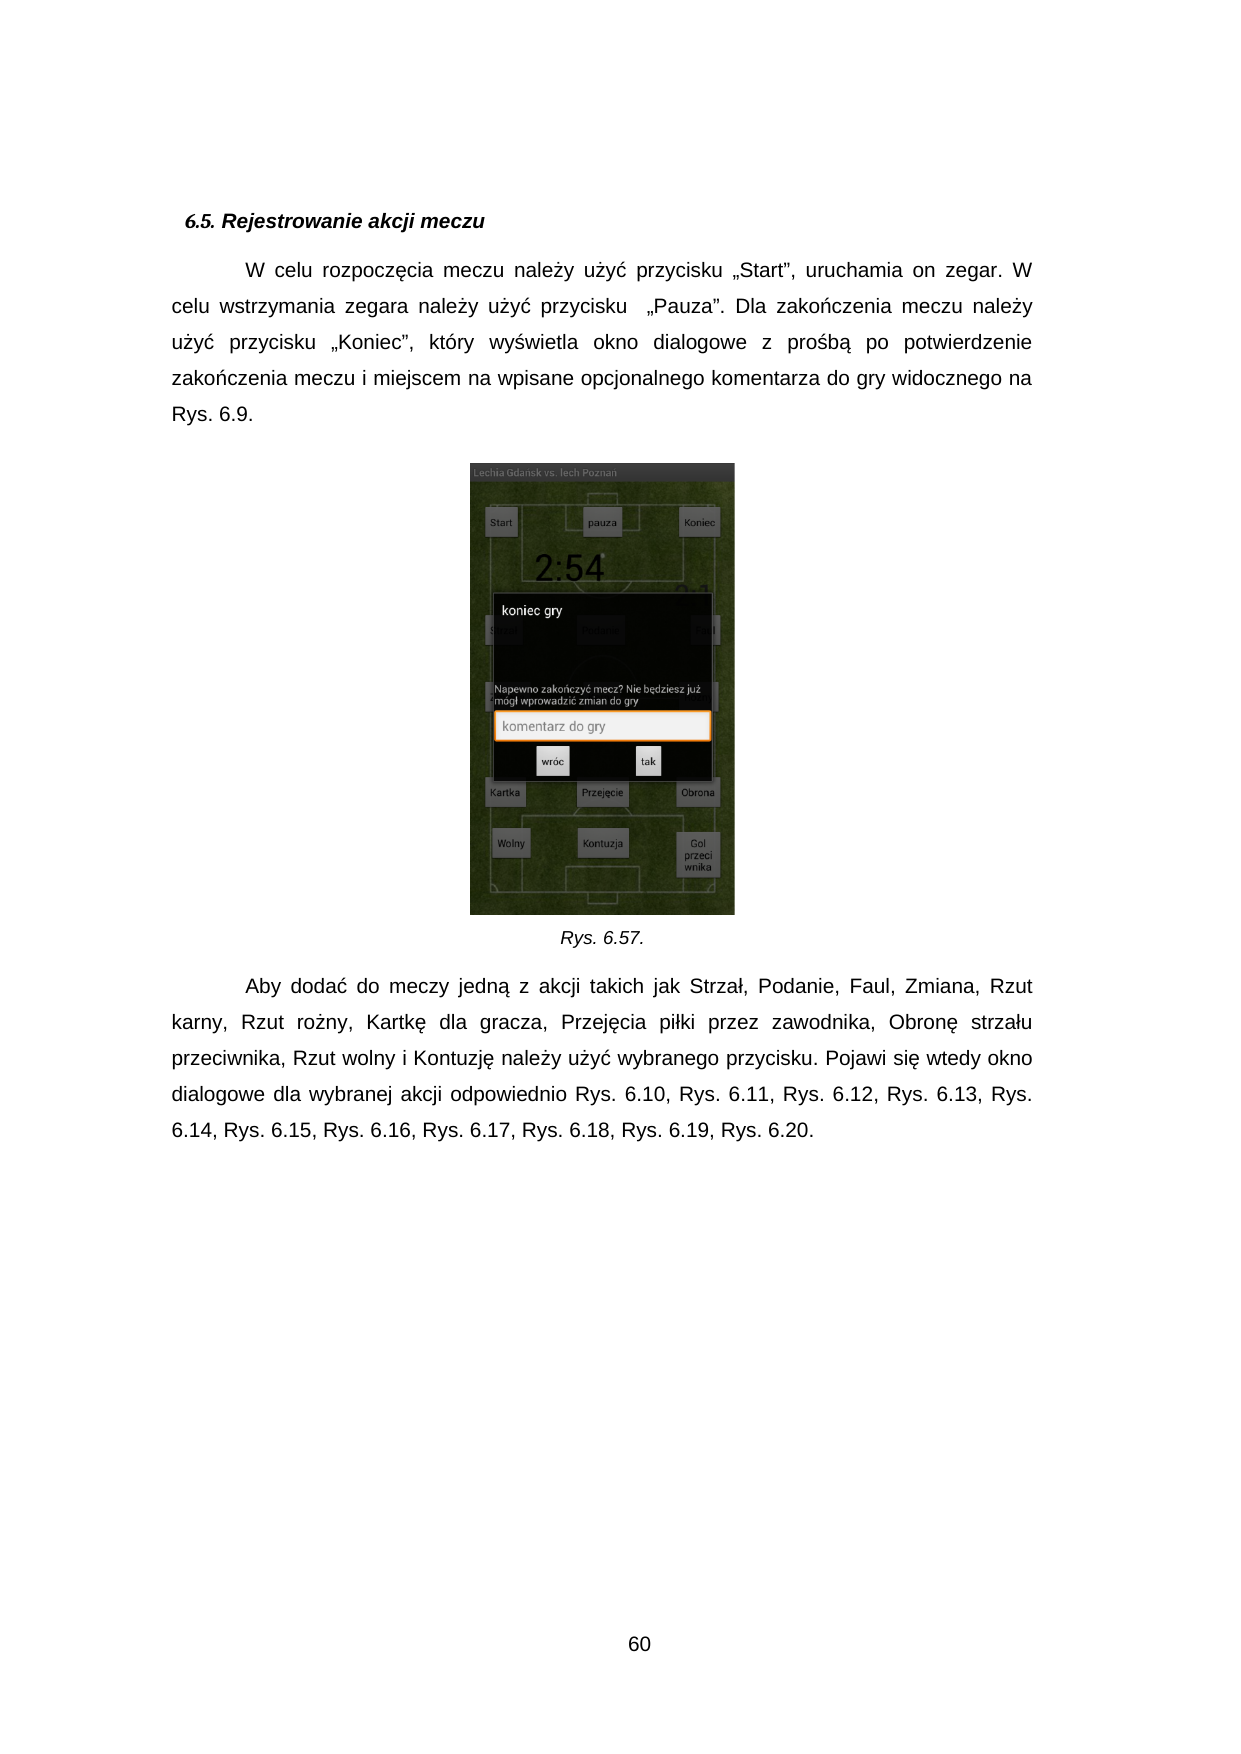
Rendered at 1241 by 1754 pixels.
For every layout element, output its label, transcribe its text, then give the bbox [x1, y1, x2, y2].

text Aby dodać do meczy jedną z akcji takich jak Strzał, Podanie, Faul, Zmiana, Rzut karny, Rzut rożny, Kartkę dla gracza, Przejęcia piłki przez zawodnika, Obronę strzału przeciwnika, Rzut wolny i Kontuzję należy użyć wybranego przycisku. Pojawi się wtedy okno dialogowe dla wybranej akcji odpowiednio Rys. 6.10, Rys. 6.11, Rys. 6.12, Rys. 6.13, Rys. 6.14, Rys. 6.15, Rys. 6.16, Rys. 6.17, Rys. 6.18, Rys. 6.19, Rys. 6.20. [171, 974, 1033, 1141]
text W celu rozpoczęcia meczu należy użyć przycisku „Start”, uruchamia on zegar. W celu wstrzymania zegara należy użyć przycisku „Pauza”. Dla zakończenia meczu należy użyć przycisku „Koniec”, który wyświetla okno dialogowe z prośbą po potwierdzenie zakończenia meczu i miejscem na wpisane opcjonalnego komentarza do gry widocznego na Rys. 6.9. [171, 258, 1033, 426]
picture [470, 463, 735, 915]
subtitle Rejestrowanie akcji meczu [185, 209, 1033, 233]
